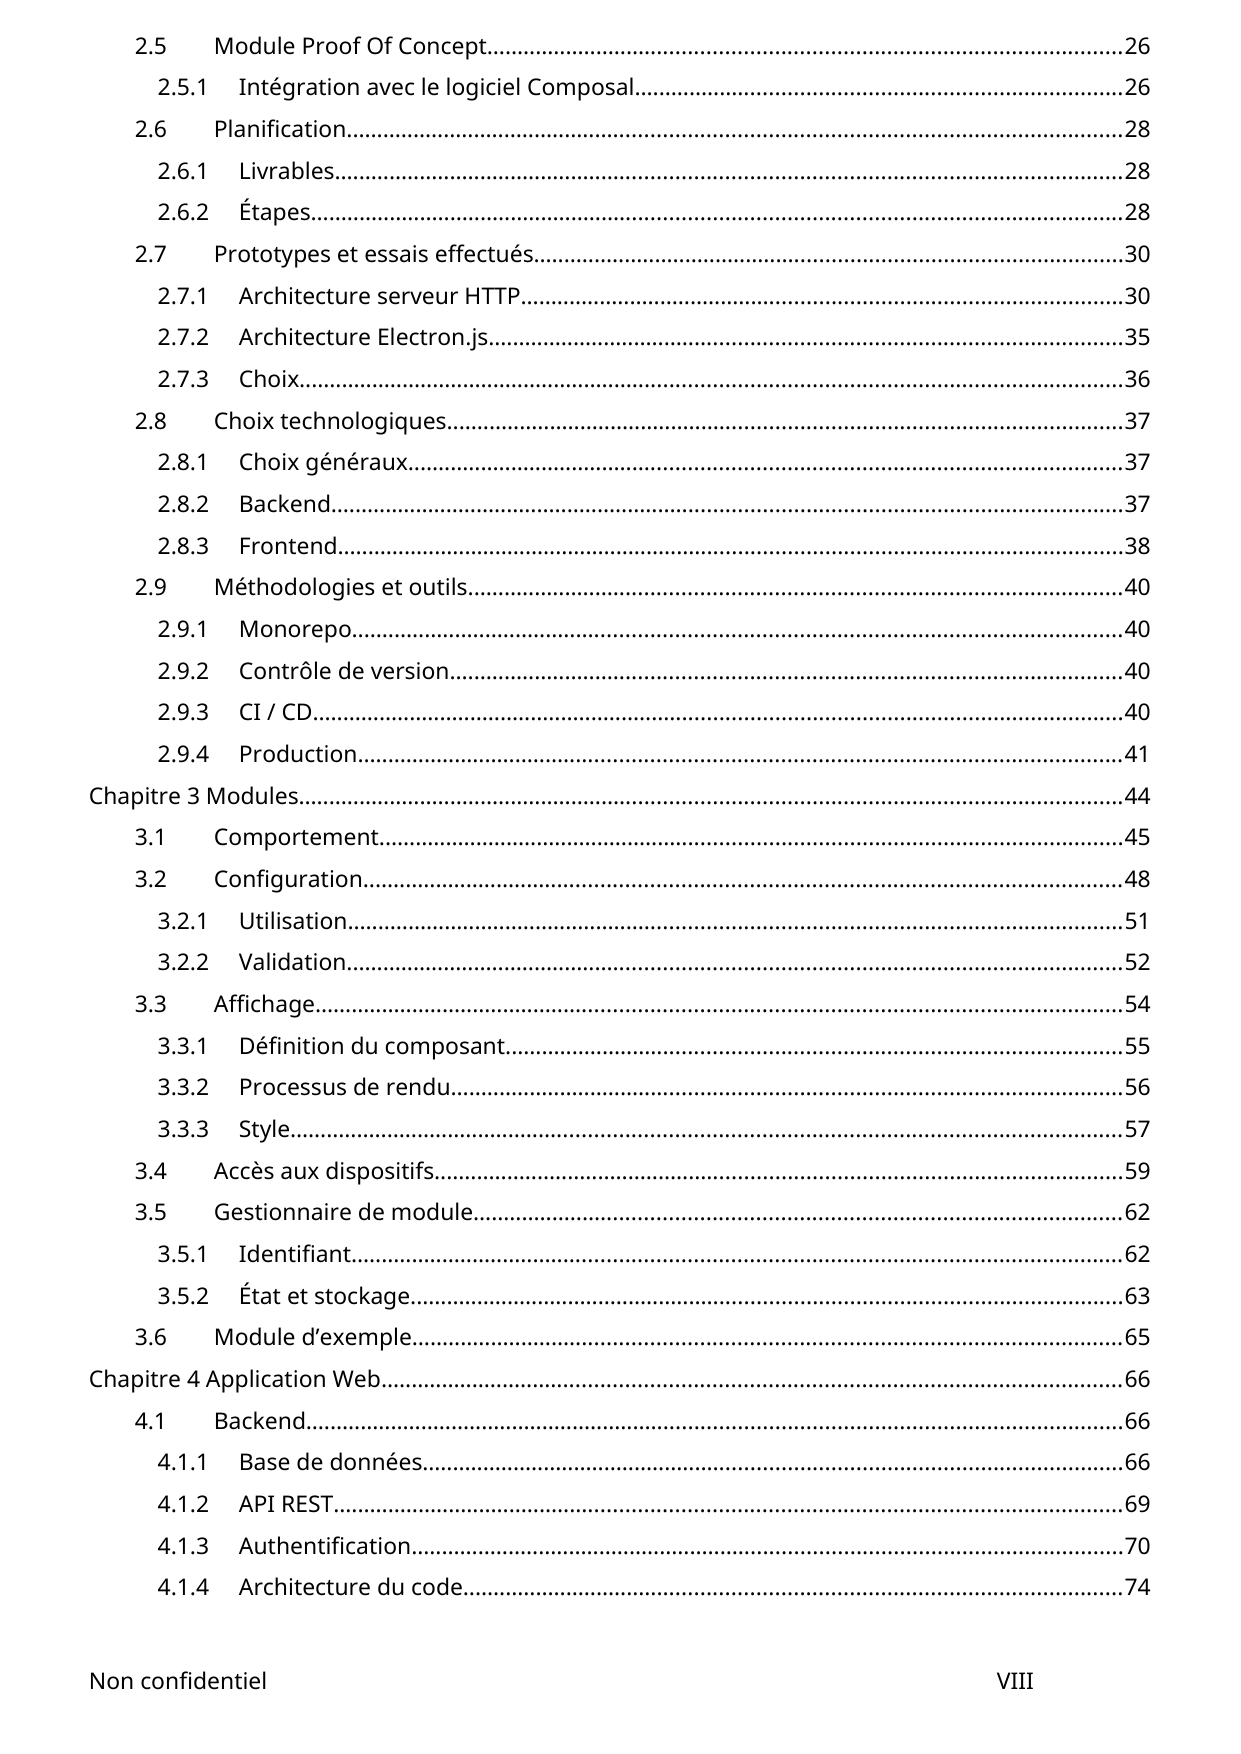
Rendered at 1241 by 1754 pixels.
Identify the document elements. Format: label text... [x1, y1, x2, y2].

text 2.7 Prototypes et essais effectués 30 [134, 238, 1152, 269]
text 3.1 Comportement 45 [134, 821, 1152, 852]
text 3.3.1 Définition du composant 55 [157, 1029, 1152, 1061]
text 3.4 Accès aux dispositifs 59 [134, 1154, 1152, 1186]
text 3.3 Affichage 54 [134, 988, 1152, 1019]
text 3.3.2 Processus de rendu 56 [157, 1071, 1152, 1102]
text 4.1.4 Architecture du code 74 [157, 1571, 1152, 1602]
text 3.2.2 Validation 52 [157, 946, 1152, 977]
text Chapitre 3 Modules 44 [89, 779, 1152, 811]
text 2.8.1 Choix généraux 37 [157, 446, 1152, 477]
text 2.8.2 Backend 37 [157, 488, 1152, 519]
text 3.3.3 Style 57 [157, 1113, 1152, 1144]
text 2.5.1 Intégration avec le logiciel Composal 26 [157, 71, 1152, 102]
text 2.6 Planification 28 [134, 113, 1152, 144]
text 2.9.1 Monorepo 40 [157, 613, 1152, 644]
text 3.2 Configuration 48 [134, 863, 1152, 894]
text 2.9.3 CI / CD 40 [157, 696, 1152, 727]
text 4.1 Backend 66 [134, 1404, 1152, 1436]
text 4.1.2 API REST 69 [157, 1488, 1152, 1519]
text 2.7.2 Architecture Electron.js 35 [157, 321, 1152, 352]
text 2.8 Choix technologiques 37 [134, 404, 1152, 436]
text Chapitre 4 Application Web 66 [89, 1363, 1152, 1394]
text 4.1.3 Authentification 70 [157, 1529, 1152, 1561]
text 3.5 Gestionnaire de module 62 [134, 1196, 1152, 1227]
text 2.7.1 Architecture serveur HTTP 30 [157, 279, 1152, 311]
text 2.9.2 Contrôle de version 40 [157, 654, 1152, 686]
text 2.8.3 Frontend 38 [157, 529, 1152, 561]
text 3.2.1 Utilisation 51 [157, 904, 1152, 936]
text 2.9.4 Production 41 [157, 738, 1152, 769]
text 3.5.2 État et stockage 63 [157, 1279, 1152, 1311]
text 4.1.1 Base de données 66 [157, 1446, 1152, 1477]
text 2.6.1 Livrables 28 [157, 154, 1152, 186]
text 2.6.2 Étapes 28 [157, 196, 1152, 227]
text 2.9 Méthodologies et outils 40 [134, 571, 1152, 602]
text 2.5 Module Proof Of Concept 26 [134, 29, 1152, 61]
text 2.7.3 Choix 36 [157, 363, 1152, 394]
text 3.5.1 Identifiant 62 [157, 1238, 1152, 1269]
text 3.6 Module d’exemple 65 [134, 1321, 1152, 1352]
